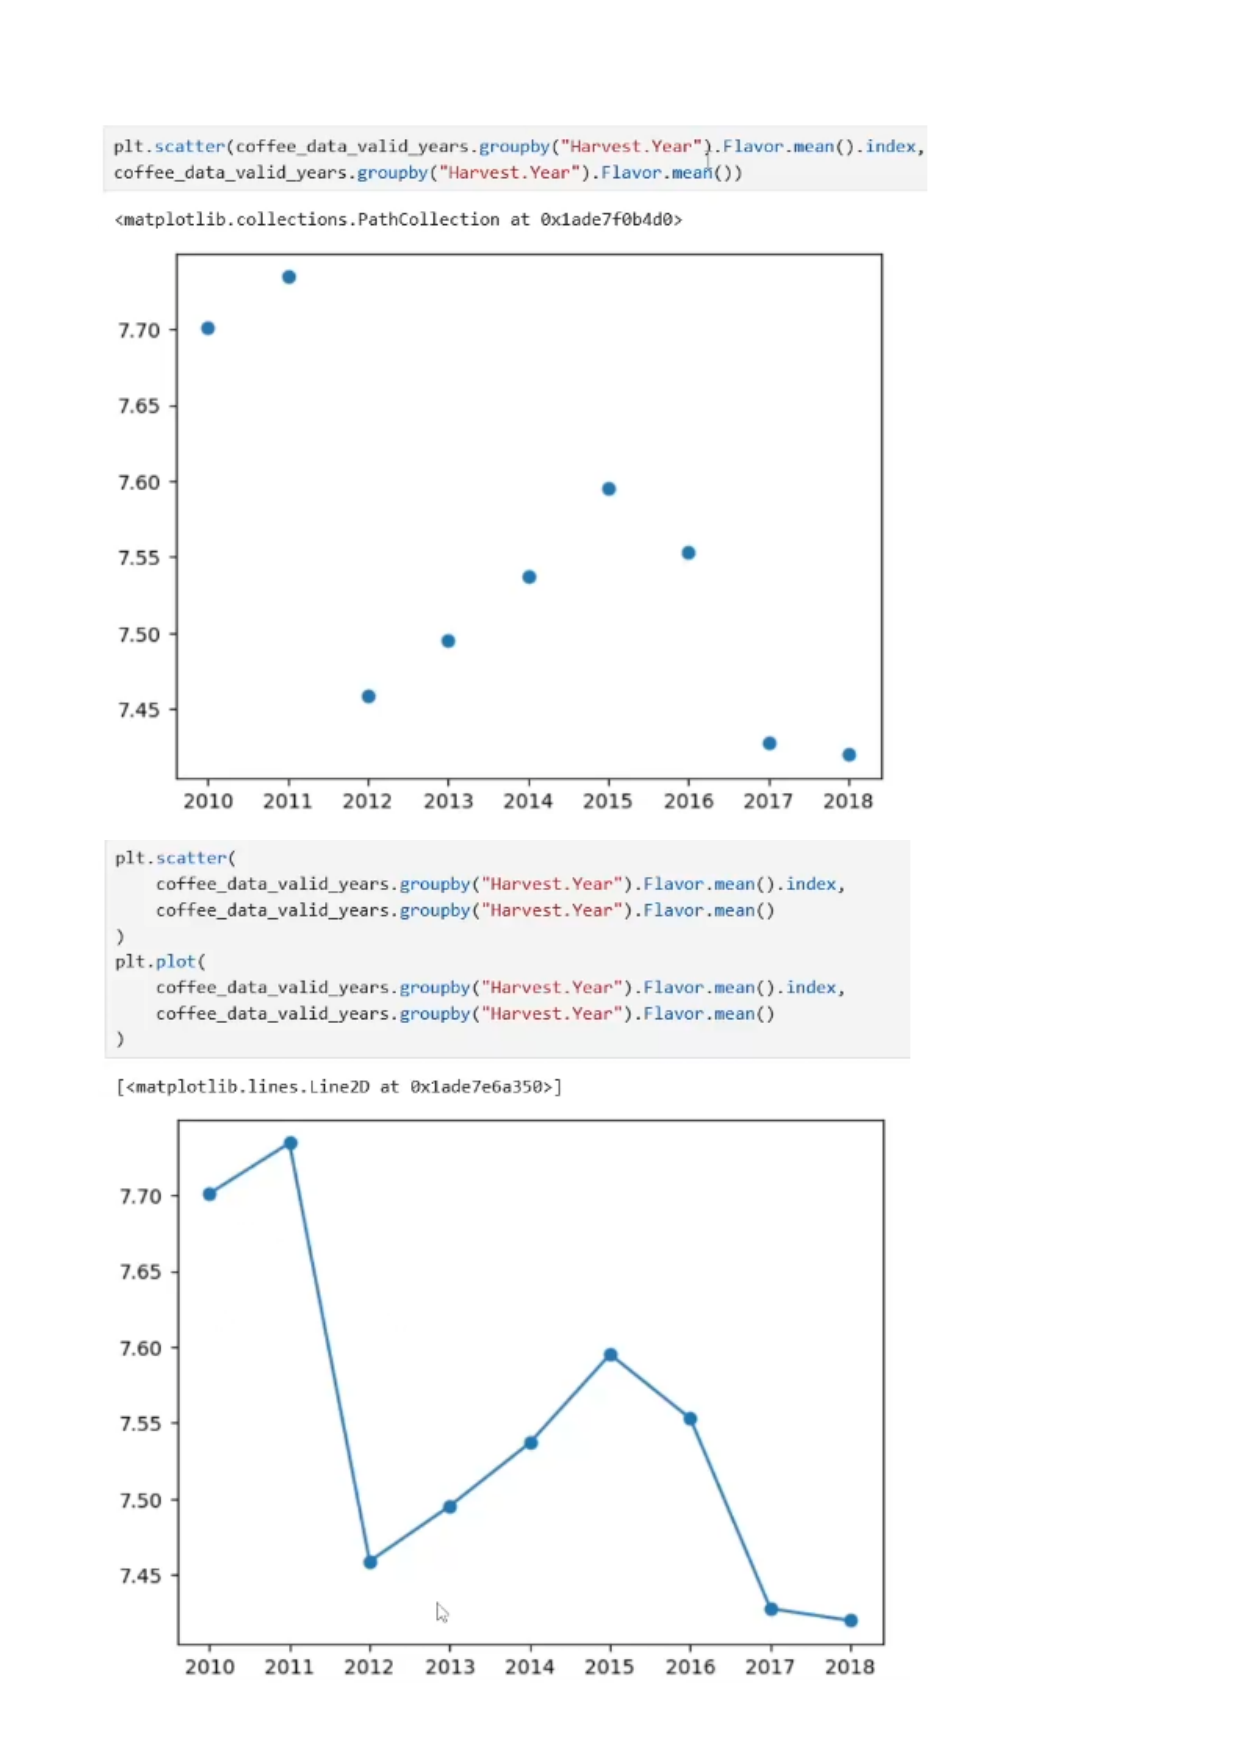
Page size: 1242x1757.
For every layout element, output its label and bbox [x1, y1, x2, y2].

picture [97, 125, 928, 814]
picture [97, 840, 911, 1683]
